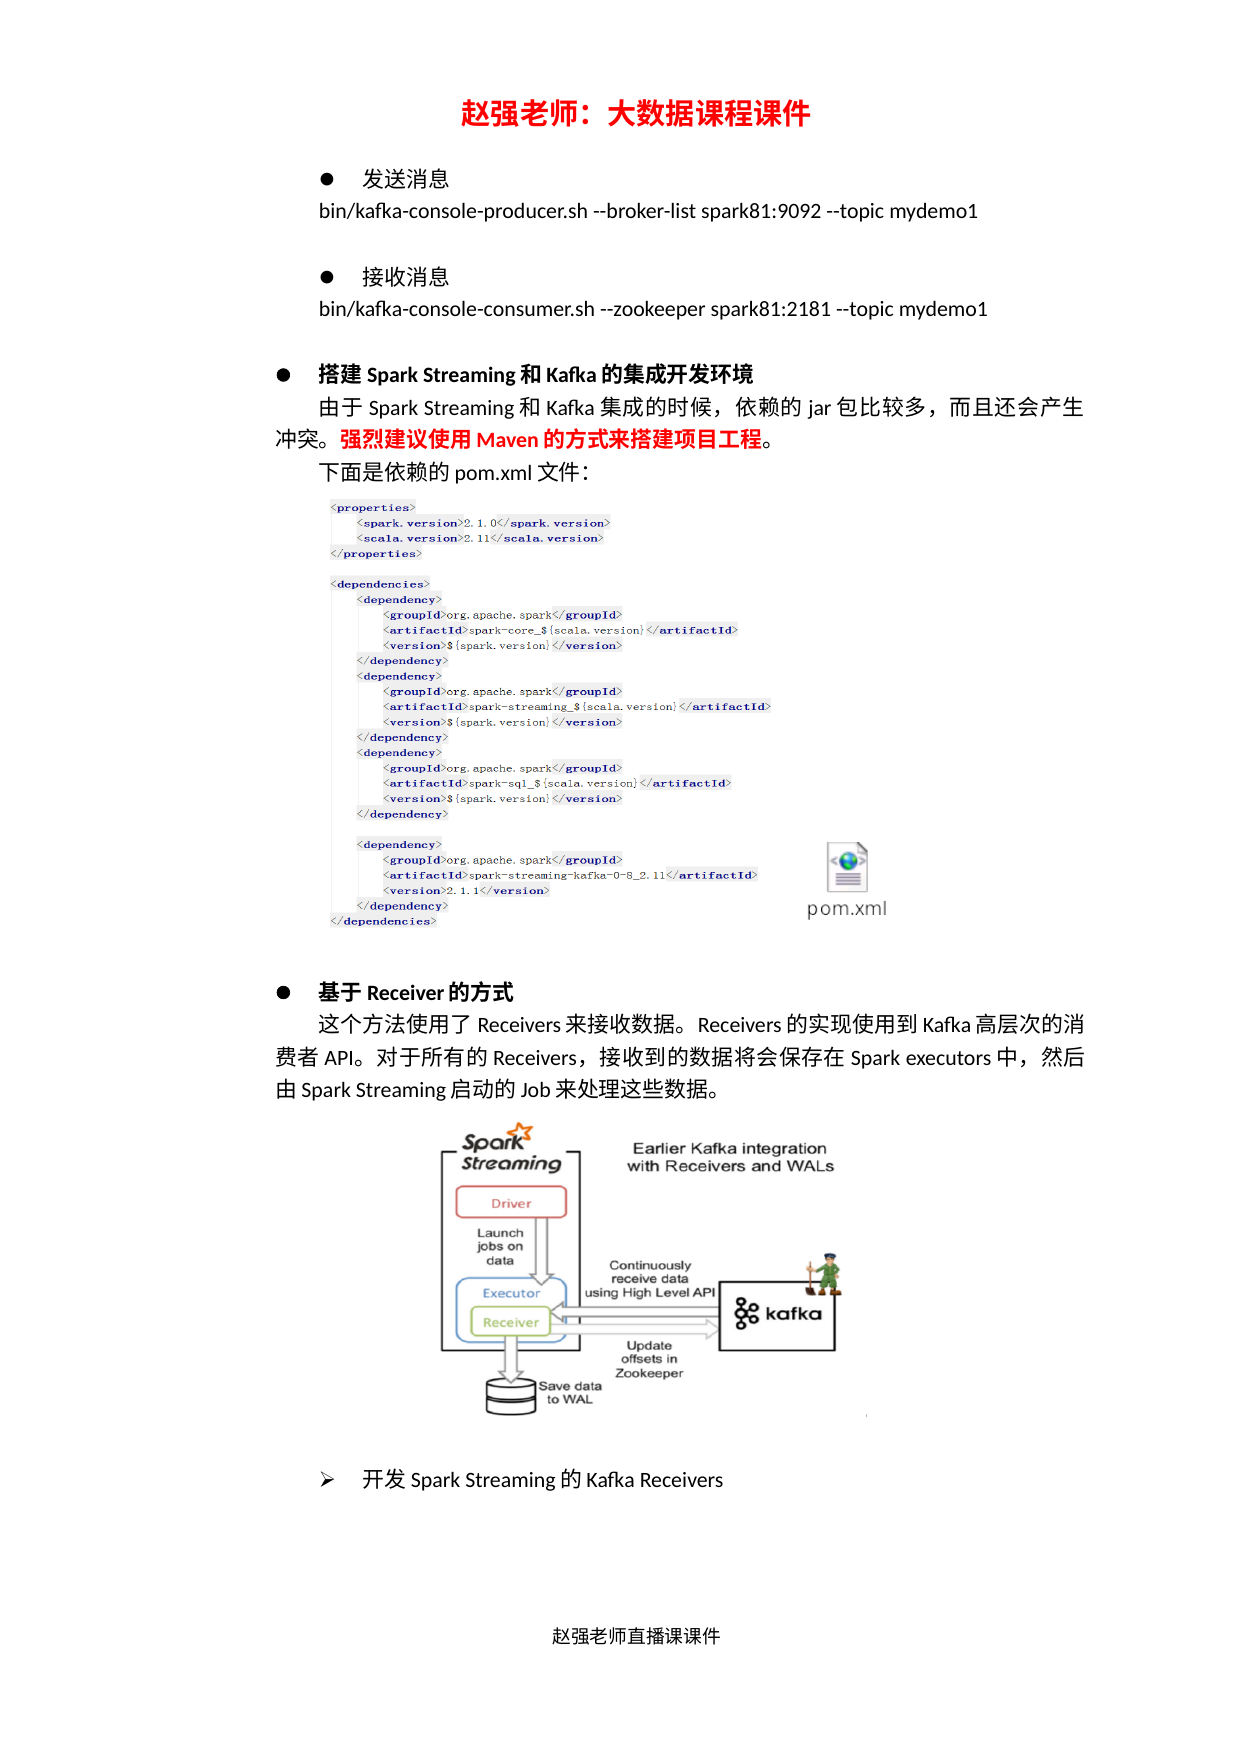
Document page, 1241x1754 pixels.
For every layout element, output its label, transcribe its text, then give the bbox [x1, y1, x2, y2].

list 由于Spark Streaming和Kafka集成的时候，依赖的jar包比较多，而且还会产生冲突。强烈建议使用Maven的方式来搭建项目工程。 [275, 389, 1085, 454]
list 基于Receiver的方式 [275, 974, 1085, 1007]
picture [318, 497, 778, 932]
list 发送消息 [319, 162, 1085, 194]
list 搭建Spark Streaming和Kafka的集成开发环境 [275, 357, 1085, 389]
list 接收消息 [319, 259, 1085, 292]
list bin/kafka-console-producer.sh --broker-list spark81:9092 --topic mydemo1 [275, 194, 1085, 227]
picture [405, 1104, 868, 1418]
list bin/kafka-console-consumer.sh --zookeeper spark81:2181 --topic mydemo1 [275, 292, 1085, 324]
list 开发Spark Streaming的Kafka Receivers [319, 1462, 1085, 1494]
list 下面是依赖的pom.xml文件： [275, 454, 1085, 487]
list 这个方法使用了Receivers来接收数据。Receivers的实现使用到Kafka高层次的消费者API。对于所有的Receivers，接收到的数据将会保存在Spark executors中，然后由Spark Streaming启动的Job来处理这些数据。 [275, 1007, 1085, 1104]
